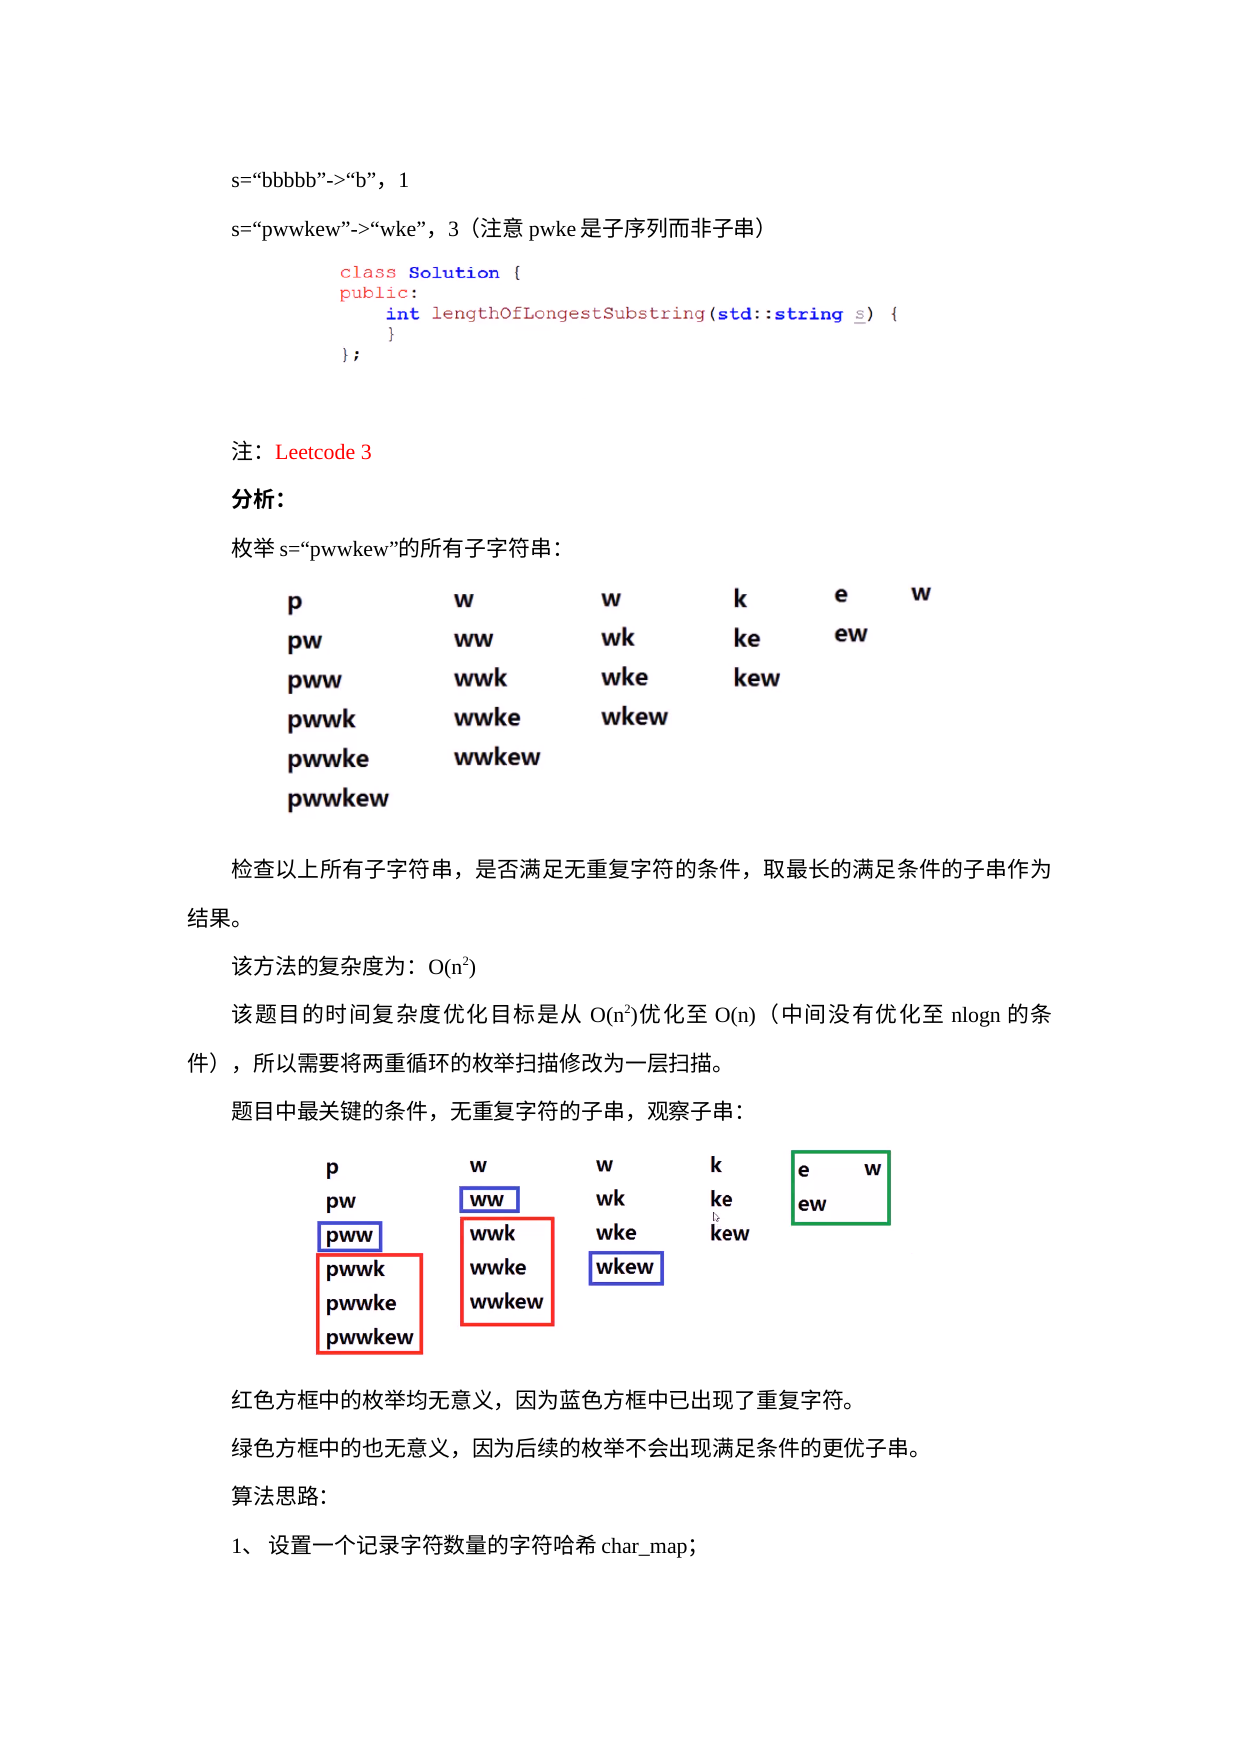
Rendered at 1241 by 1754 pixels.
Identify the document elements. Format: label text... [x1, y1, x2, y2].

text 分析： [187, 482, 1053, 514]
text 题目中最关键的条件，无重复字符的子串，观察子串： [187, 1094, 1053, 1126]
picture [304, 1142, 937, 1367]
text 该方法的复杂度为：O(n2) [187, 948, 1053, 981]
text 红色方框中的枚举均无意义，因为蓝色方框中已出现了重复字符。 [187, 1382, 1053, 1415]
text 枚举s=“pwwkew”的所有子字符串： [187, 530, 1053, 563]
picture [278, 578, 963, 824]
picture [331, 258, 909, 399]
text s=“pwwkew”->“wke”，3（注意pwke是子序列而非子串） [187, 210, 1053, 243]
text 算法思路： [187, 1479, 1053, 1511]
text 检查以上所有子字符串，是否满足无重复字符的条件，取最长的满足条件的子串作为结果。 [187, 851, 1053, 933]
text s=“bbbbb”->“b”，1 [187, 162, 1053, 194]
list 设置一个记录字符数量的字符哈希char_map； [231, 1527, 1053, 1560]
text 该题目的时间复杂度优化目标是从O(n2)优化至O(n)（中间没有优化至nlogn的条件），所以需要将两重循环的枚举扫描修改为一层扫描。 [187, 997, 1053, 1078]
text 注：Leetcode 3 [187, 434, 1053, 466]
text 绿色方框中的也无意义，因为后续的枚举不会出现满足条件的更优子串。 [187, 1431, 1053, 1463]
